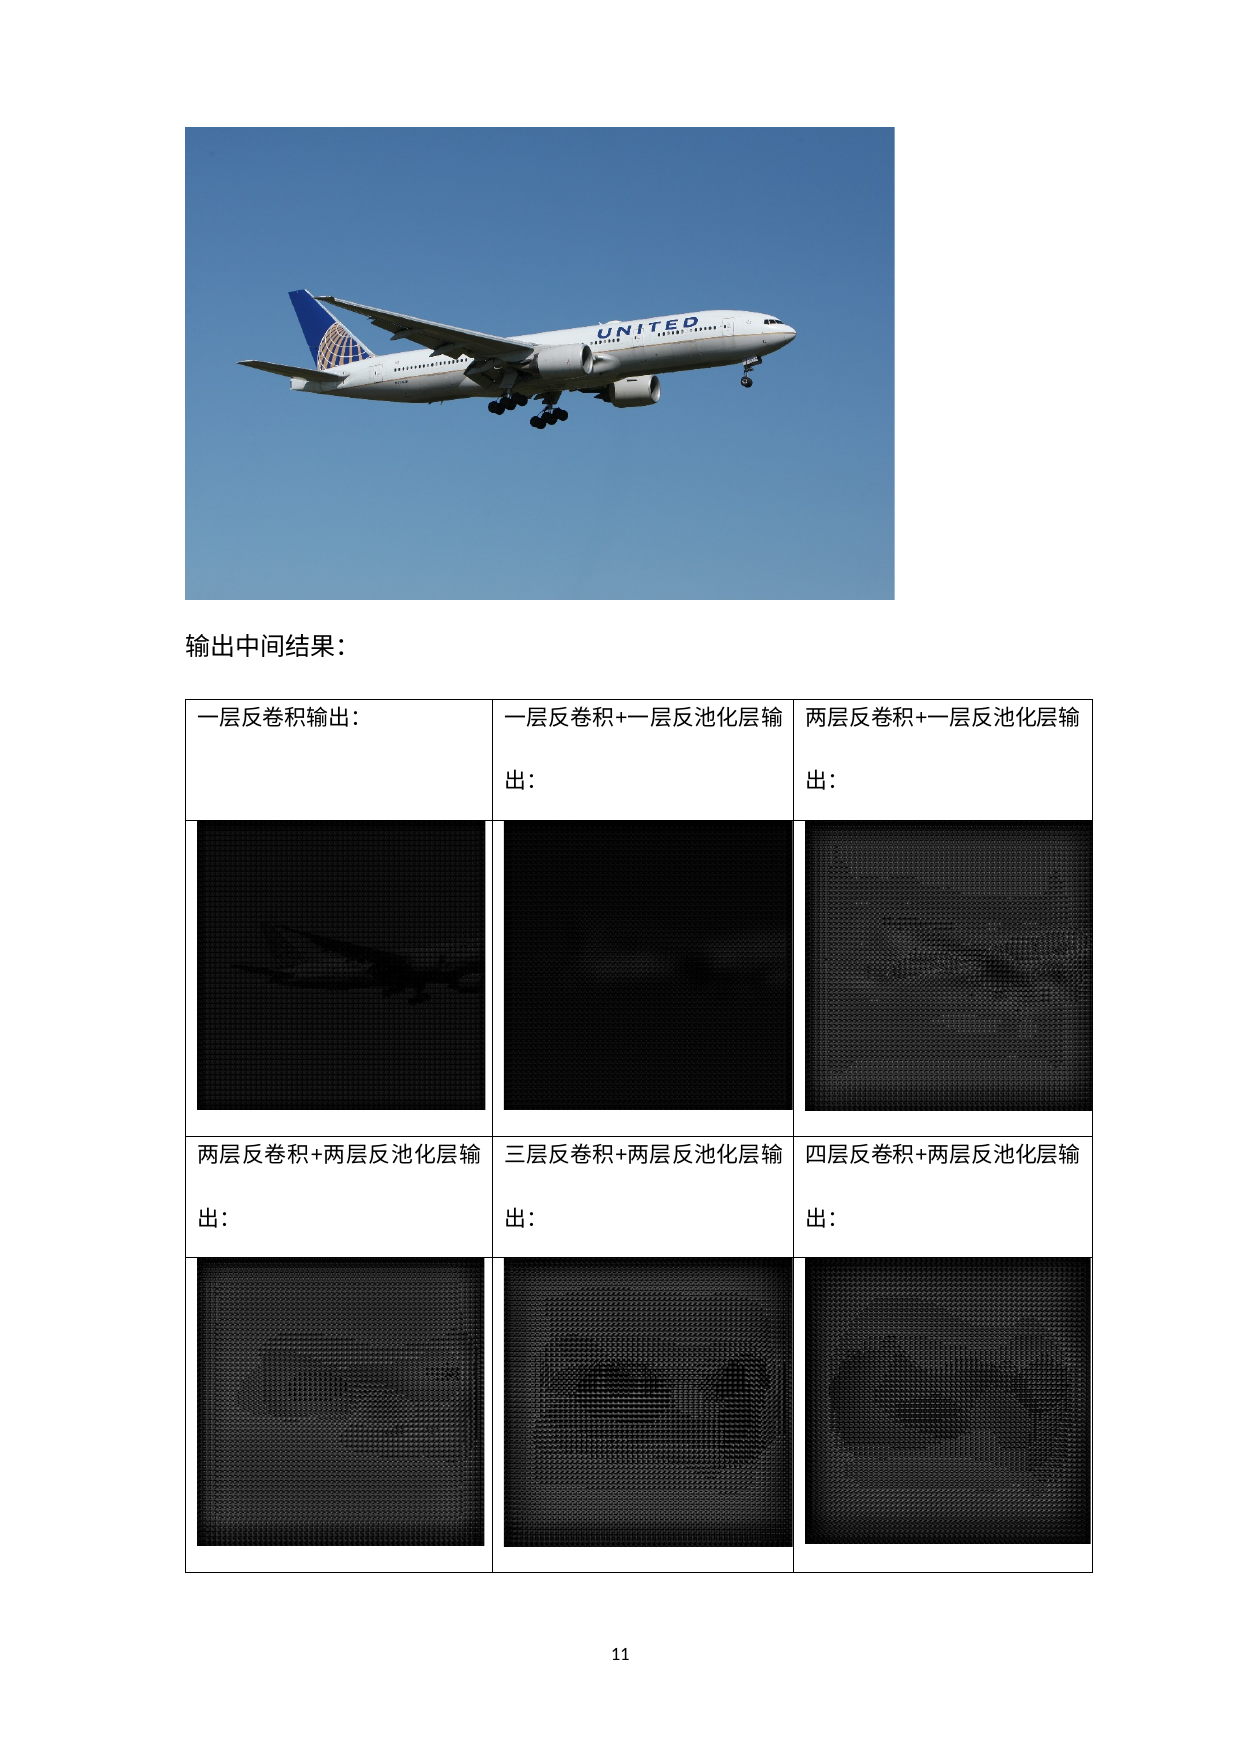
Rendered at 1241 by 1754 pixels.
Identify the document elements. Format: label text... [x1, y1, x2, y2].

picture [185, 127, 895, 600]
table_header 两层反卷积+一层反池化层输出： [794, 700, 1092, 820]
picture [503, 821, 793, 1110]
picture [805, 1258, 1091, 1544]
picture [805, 821, 1093, 1111]
table_cell 四层反卷积+两层反池化层输出： [794, 1137, 1092, 1257]
table_cell [794, 1258, 1092, 1572]
table_cell [186, 1258, 492, 1572]
table_header 一层反卷积输出： [186, 700, 492, 820]
table_cell [794, 821, 1092, 1136]
table_header 一层反卷积+一层反池化层输出： [493, 700, 793, 820]
table_cell 两层反卷积+两层反池化层输出： [186, 1137, 492, 1257]
text 输出中间结果： [185, 627, 1092, 663]
picture [503, 1258, 793, 1547]
table_cell [493, 1258, 793, 1572]
picture [197, 821, 486, 1110]
table_cell [493, 821, 793, 1136]
picture [197, 1258, 485, 1546]
table_cell [186, 821, 492, 1136]
table_cell 三层反卷积+两层反池化层输出： [493, 1137, 793, 1257]
